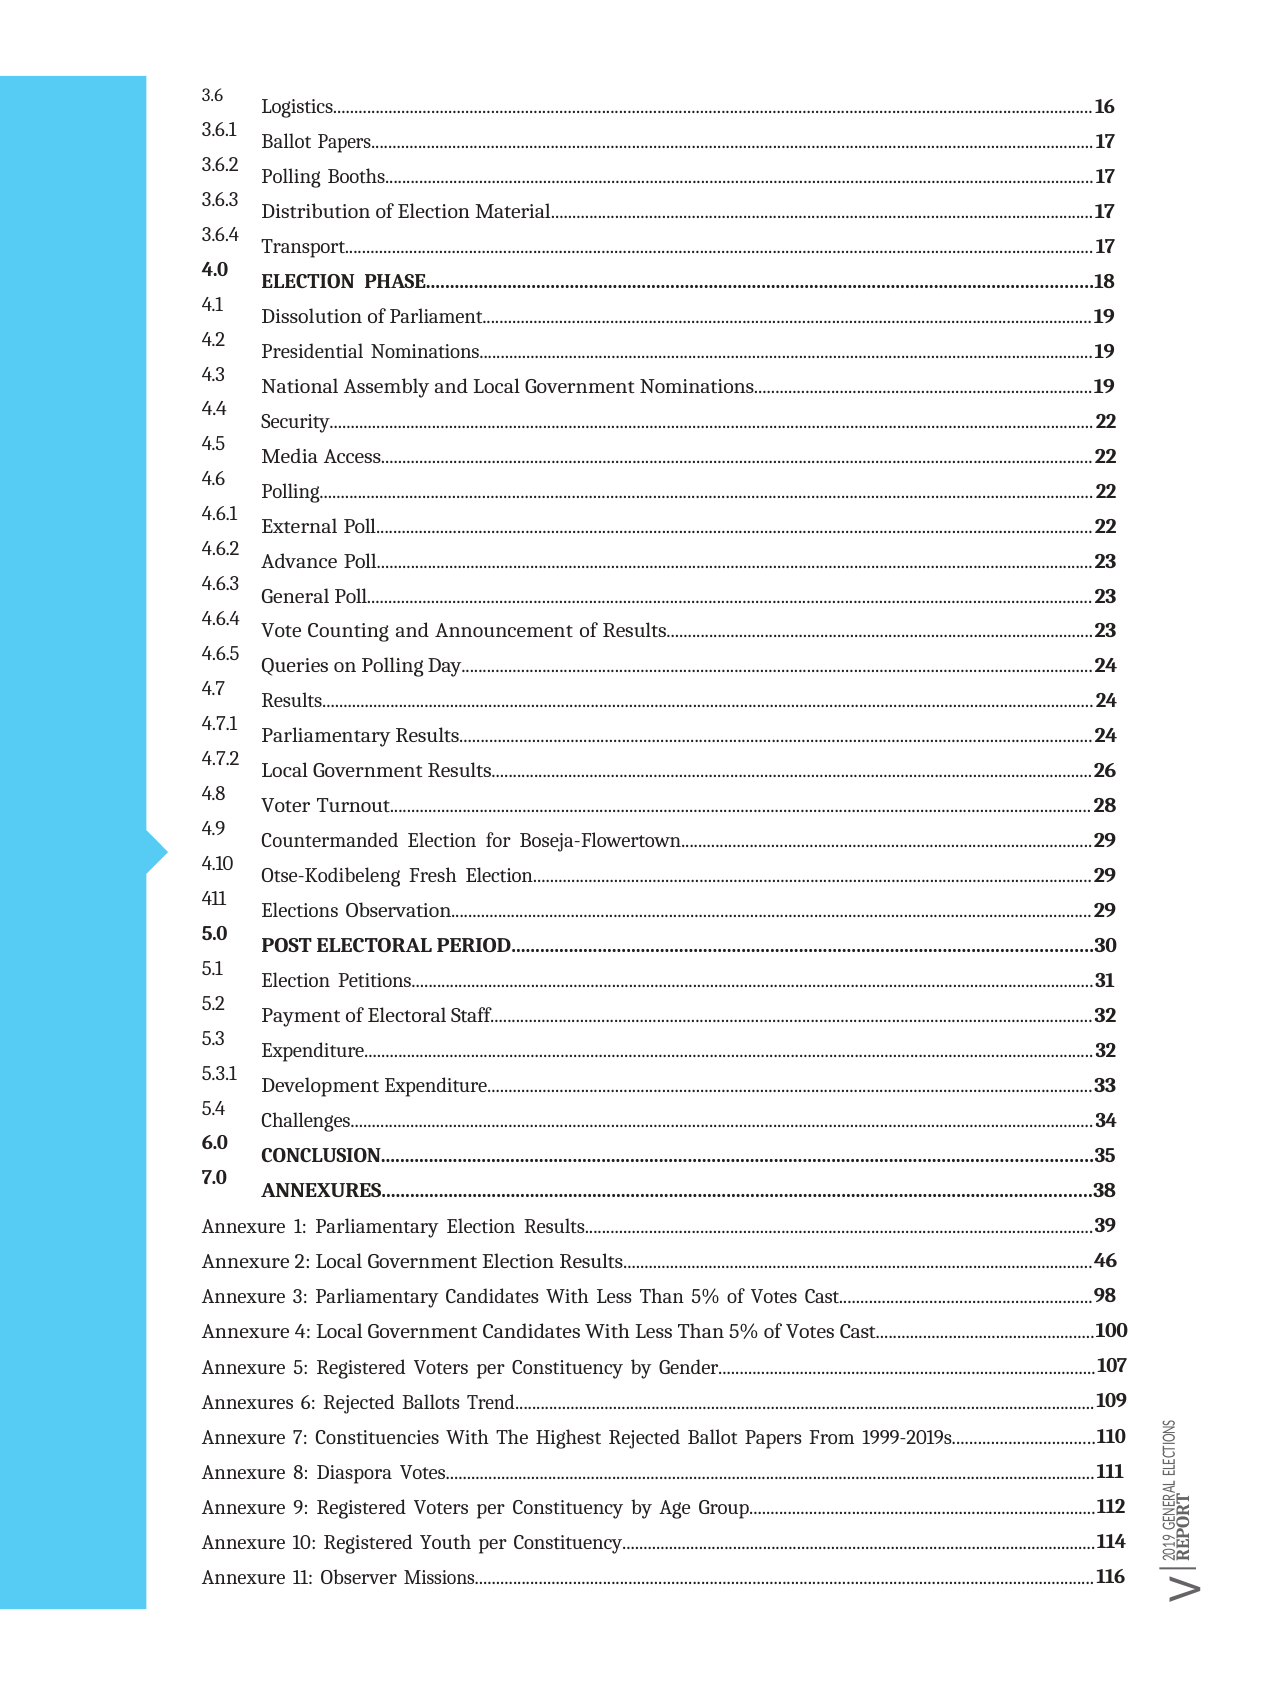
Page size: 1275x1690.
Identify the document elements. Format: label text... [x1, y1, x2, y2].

text 4.6.1 [202, 502, 246, 526]
text Expenditure 32 [261, 1039, 1275, 1063]
text 4.6.2 [202, 537, 246, 561]
text CONCLUSION 35 [261, 1143, 1275, 1167]
text 3.6.4 [202, 222, 246, 246]
text 4.9 [202, 817, 246, 841]
text 4.0 [202, 257, 246, 281]
text Otse-Kodibeleng Fresh Election 29 [261, 864, 1275, 888]
text Results 24 [261, 689, 1275, 713]
text Transport 17 [261, 235, 1275, 259]
text Polling 22 [261, 479, 1275, 503]
text Ballot Papers 17 [261, 130, 1275, 154]
text Annexure 7: Constituencies With The Highest Rejected Ballot Papers From 1999-2019s 110 [202, 1424, 1275, 1449]
text 4.3 [202, 362, 246, 386]
text Annexures 6: Rejected Ballots Trend 109 [202, 1389, 1275, 1414]
text 4.10 [202, 851, 246, 875]
text Dissolution of Parliament 19 [261, 305, 1275, 329]
text Elections Observation 29 [261, 899, 1275, 923]
text 411 [202, 886, 246, 910]
text Voter Turnout 28 [261, 794, 1275, 818]
text 4.1 [202, 292, 246, 316]
text Annexure 1: Parliamentary Election Results 39 [202, 1214, 1275, 1239]
text 6.0 [202, 1131, 246, 1155]
text Media Access 22 [261, 444, 1275, 468]
text 5.3 [202, 1026, 246, 1050]
text 5.0 [202, 921, 246, 945]
text 4.6.4 [202, 607, 246, 631]
text Countermanded Election for Boseja-Flowertown 29 [261, 829, 1275, 853]
text Queries on Polling Day 24 [261, 654, 1275, 678]
text 4.8 [202, 782, 246, 806]
text 5.3.1 [202, 1061, 246, 1085]
text Challenges 34 [261, 1108, 1275, 1132]
text 5.4 [202, 1096, 246, 1120]
text Annexure 11: Observer Missions 116 [202, 1564, 1275, 1589]
text Parliamentary Results 24 [261, 724, 1275, 748]
text Annexure 3: Parliamentary Candidates With Less Than 5% of Votes Cast 98 [202, 1284, 1275, 1309]
text Local Government Results 26 [261, 759, 1275, 783]
text Annexure 9: Registered Voters per Constituency by Age Group 112 [202, 1494, 1275, 1519]
text National Assembly and Local Government Nominations 19 [261, 374, 1275, 398]
text 5.2 [202, 991, 246, 1015]
text Annexure 5: Registered Voters per Constituency by Gender 107 [202, 1354, 1275, 1379]
text 3.6.3 [202, 187, 246, 211]
text General Poll 23 [261, 584, 1275, 608]
text Annexure 8: Diaspora Votes 111 [202, 1459, 1275, 1484]
text Security 22 [261, 409, 1275, 433]
text 5.1 [202, 956, 246, 980]
text 4.6.5 [202, 642, 246, 666]
text Election Petitions 31 [261, 969, 1275, 993]
text 7.0 [202, 1166, 246, 1190]
text Annexure 2: Local Government Election Results 46 [202, 1249, 1275, 1274]
text Development Expenditure 33 [261, 1073, 1275, 1097]
text External Poll 22 [261, 514, 1275, 538]
text 3.6.1 [202, 117, 246, 141]
text Vote Counting and Announcement of Results 23 [261, 619, 1275, 643]
text ANNEXURES 38 [261, 1178, 1275, 1202]
text Annexure 10: Registered Youth per Constituency 114 [202, 1529, 1275, 1554]
text POST ELECTORAL PERIOD 30 [261, 934, 1275, 958]
text Advance Poll 23 [261, 549, 1275, 573]
text 4.7 [202, 677, 246, 701]
text Payment of Electoral Staff 32 [261, 1004, 1275, 1028]
text Annexure 4: Local Government Candidates With Less Than 5% of Votes Cast 100 [202, 1319, 1275, 1344]
text Presidential Nominations 19 [261, 339, 1275, 363]
text 4.2 [202, 327, 246, 351]
text 4.4 [202, 397, 246, 421]
text 4.5 [202, 432, 246, 456]
text Logistics 16 [261, 95, 1275, 119]
text 3.6.2 [202, 152, 246, 176]
text 4.7.1 [202, 712, 246, 736]
text 4.6 [202, 467, 246, 491]
text 4.7.2 [202, 747, 246, 771]
text 4.6.3 [202, 572, 246, 596]
text Distribution of Election Material 17 [261, 200, 1275, 224]
text ELECTION PHASE 18 [261, 270, 1275, 294]
text Polling Booths 17 [261, 165, 1275, 189]
